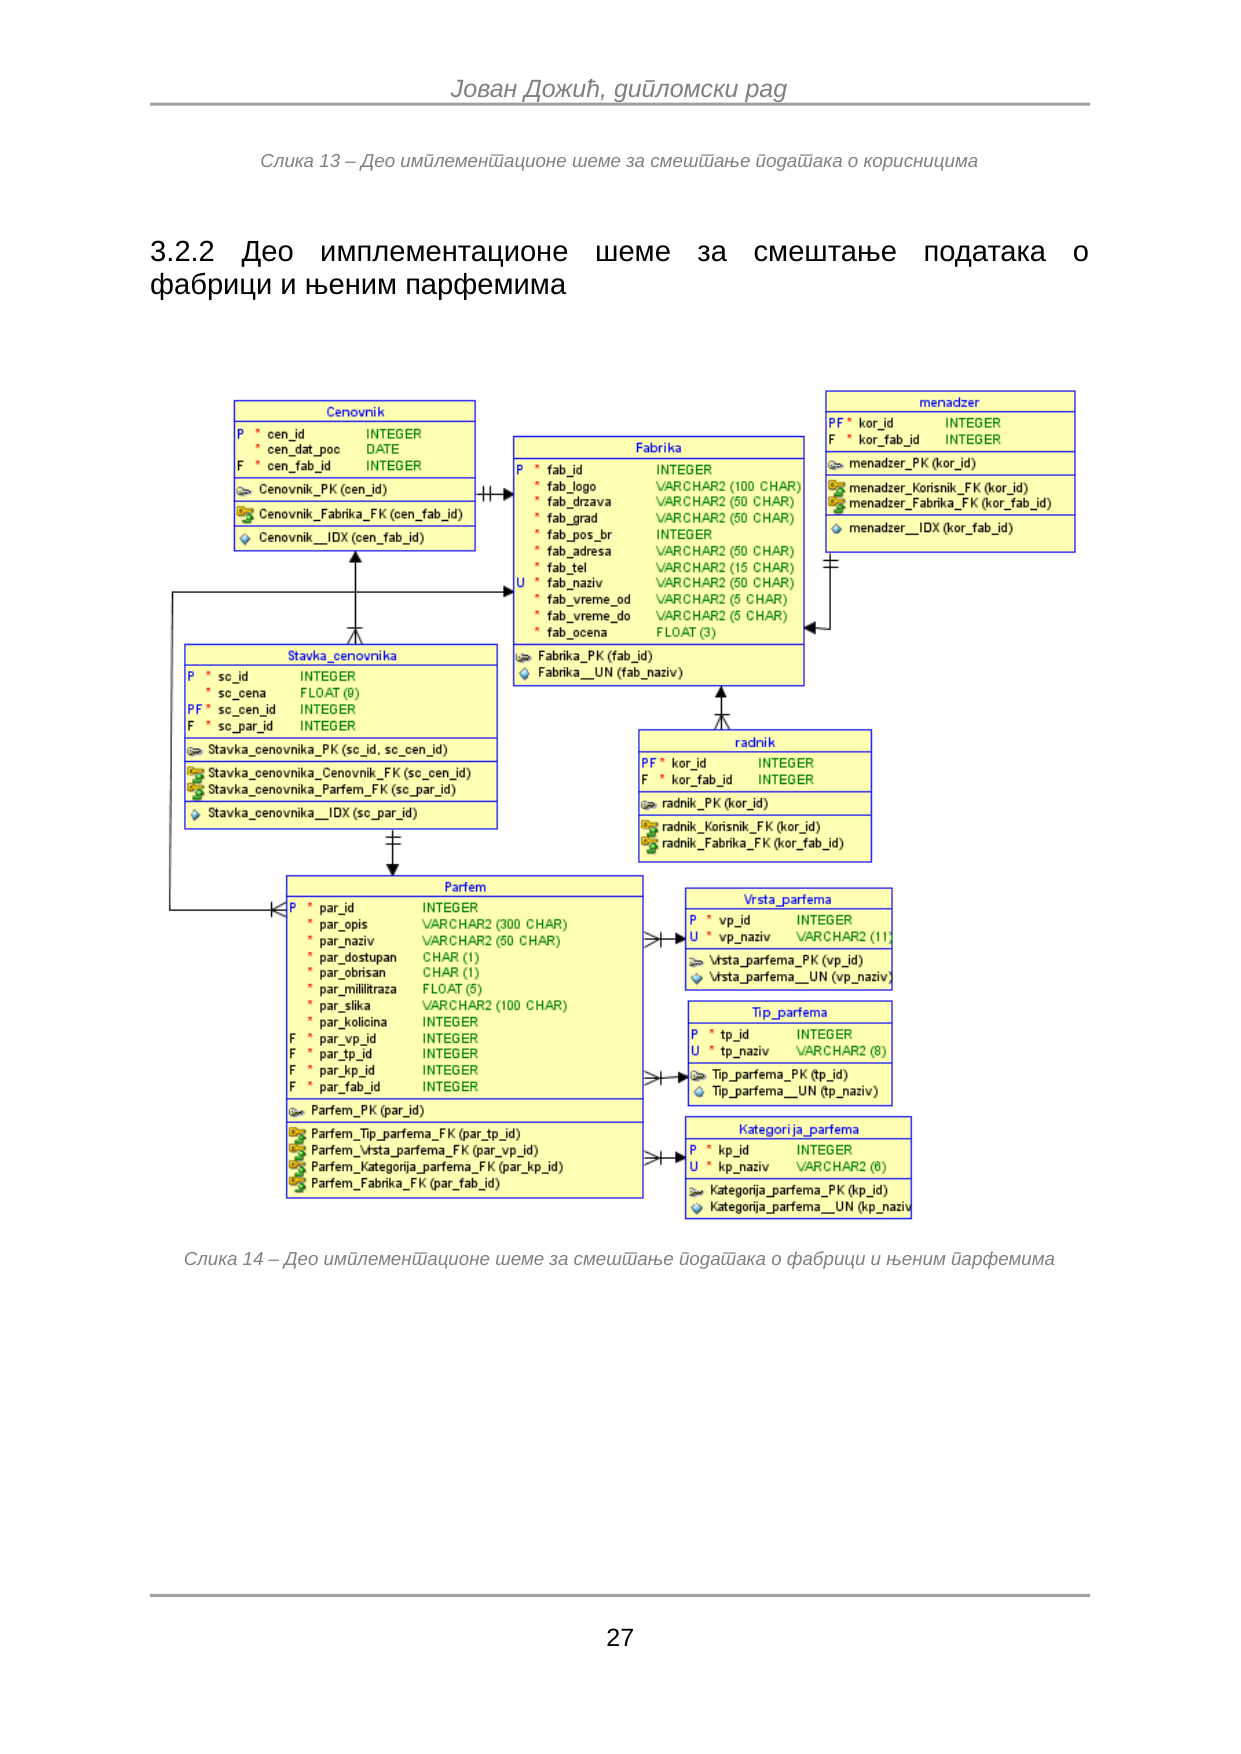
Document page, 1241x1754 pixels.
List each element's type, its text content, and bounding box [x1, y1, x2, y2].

picture [150, 342, 1091, 1236]
text Слика 13 – Део имплементационе шеме за смештање података о корисницима [150, 150, 1090, 172]
text Слика 14 – Део имплементационе шеме за смештање података о фабрици и њеним парфемима [150, 1248, 1090, 1269]
subtitle 3.2.2 Део имплементационе шеме за смештање података о фабрици и њеним парфемима [150, 234, 1090, 301]
